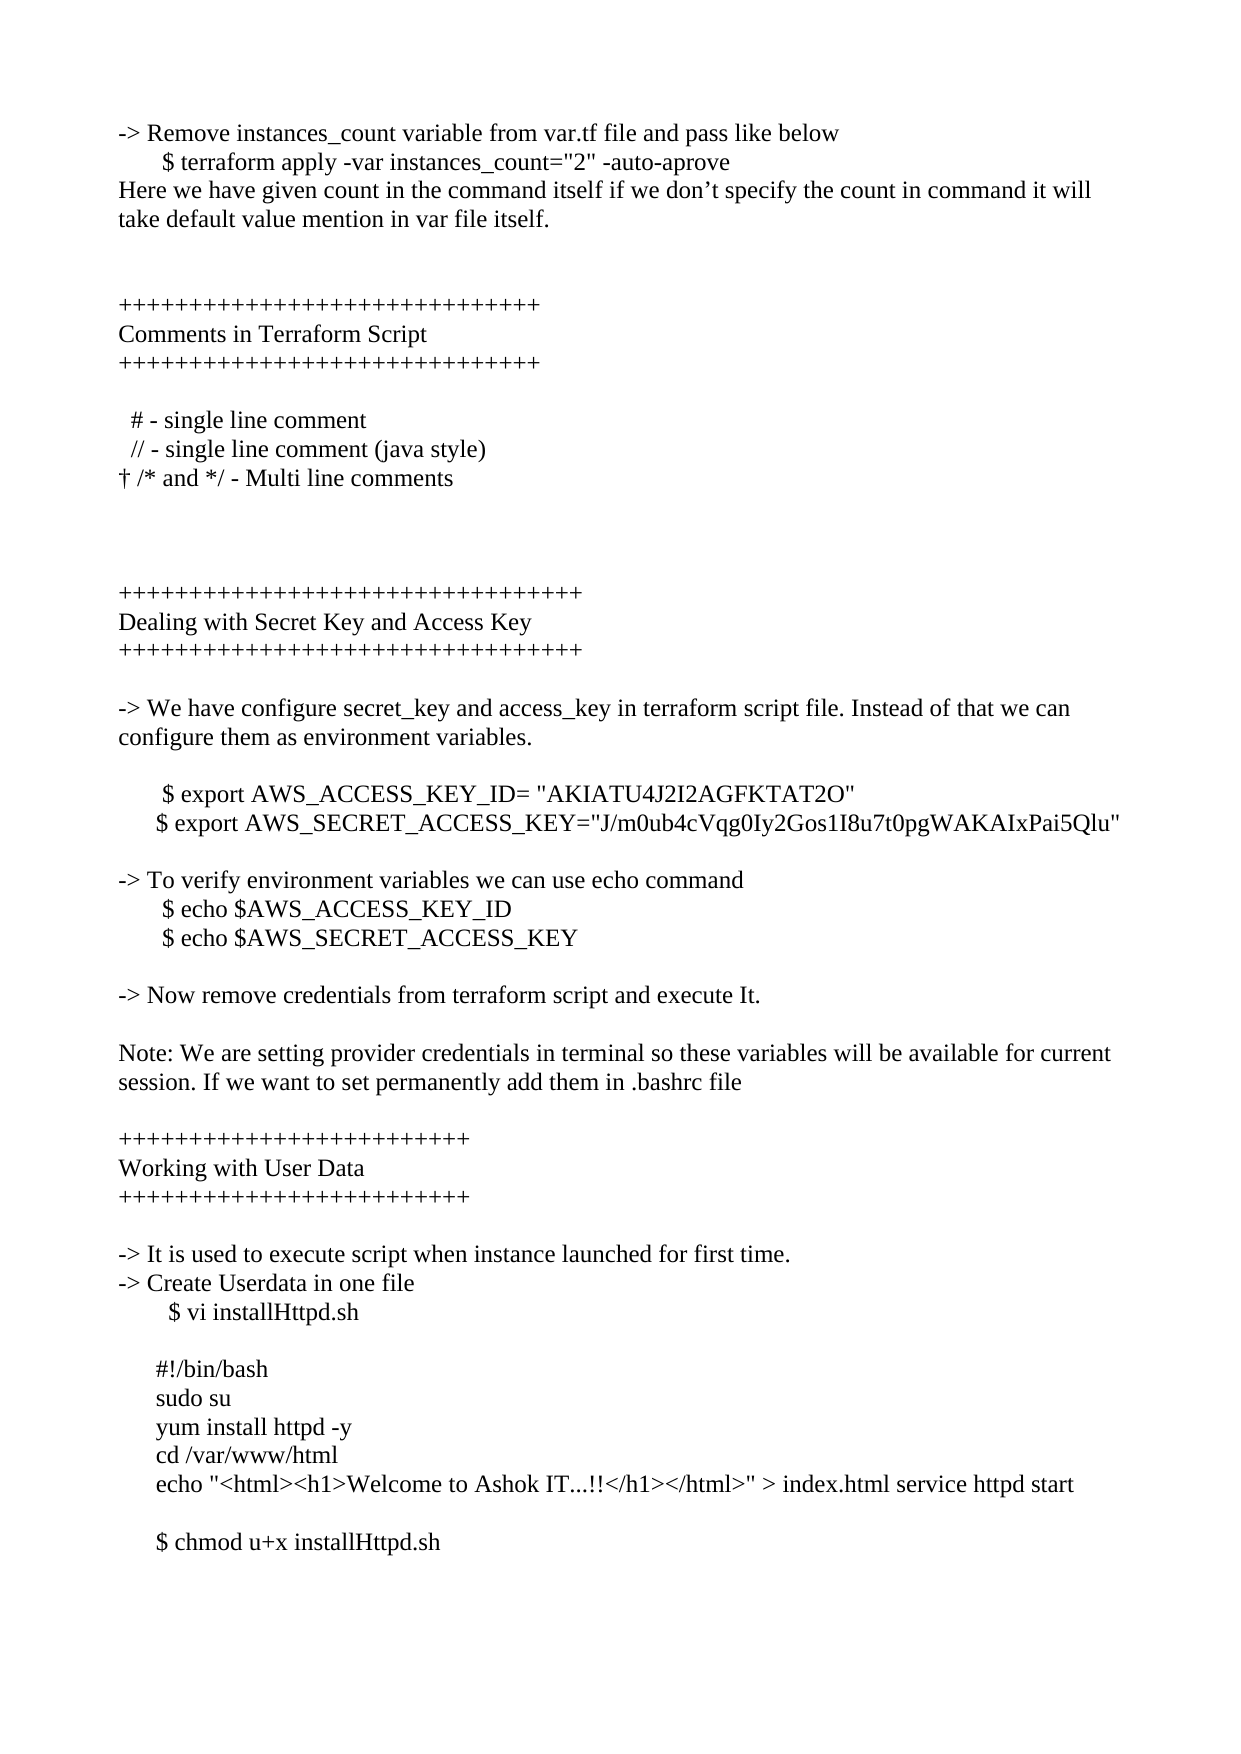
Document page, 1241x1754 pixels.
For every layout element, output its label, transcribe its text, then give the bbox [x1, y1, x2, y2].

text -> We have configure secret_key and access_key in terraform script file. Instead of that we can configure them as environment variables. [118, 693, 1122, 751]
text #!/bin/bash [118, 1354, 1122, 1383]
text $ export AWS_ACCESS_KEY_ID= "AKIATU4J2I2AGFKTAT2O" [118, 779, 1122, 808]
text Comments in Terraform Script [118, 319, 1122, 348]
text cd /var/www/html [118, 1441, 1122, 1469]
text # - single line comment [118, 406, 1122, 434]
text † /* and */ - Multi line comments [118, 463, 1122, 492]
text ++++++++++++++++++++++++++++++ [118, 348, 1122, 377]
text ++++++++++++++++++++++++++++++ [118, 291, 1122, 319]
text -> Create Userdata in one file [118, 1268, 1122, 1297]
text yum install httpd -y [118, 1412, 1122, 1441]
text // - single line comment (java style) [118, 434, 1122, 463]
text $ echo $AWS_ACCESS_KEY_ID [118, 894, 1122, 923]
text $ chmod u+x installHttpd.sh [118, 1527, 1122, 1556]
text sudo su [118, 1383, 1122, 1412]
text $ echo $AWS_SECRET_ACCESS_KEY [118, 923, 1122, 952]
text Working with User Data [118, 1153, 1122, 1182]
text -> It is used to execute script when instance launched for first time. [118, 1239, 1122, 1268]
text -> To verify environment variables we can use echo command [118, 866, 1122, 894]
text Here we have given count in the command itself if we don’t specify the count in command it will take default value mention in var file itself. [118, 176, 1122, 233]
text +++++++++++++++++++++++++++++++++ [118, 636, 1122, 664]
text $ vi installHttpd.sh [118, 1297, 1122, 1326]
text Note: We are setting provider credentials in terminal so these variables will be available for current session. If we want to set permanently add them in .bashrc file [118, 1038, 1122, 1096]
text $ export AWS_SECRET_ACCESS_KEY="J/m0ub4cVqg0Iy2Gos1I8u7t0pgWAKAIxPai5Qlu" [118, 808, 1122, 837]
text Dealing with Secret Key and Access Key [118, 607, 1122, 636]
text -> Remove instances_count variable from var.tf file and pass like below [118, 118, 1122, 147]
text +++++++++++++++++++++++++ [118, 1182, 1122, 1211]
text -> Now remove credentials from terraform script and execute It. [118, 981, 1122, 1009]
text echo "<html><h1>Welcome to Ashok IT...!!</h1></html>" > index.html service httpd start [118, 1469, 1122, 1498]
text +++++++++++++++++++++++++++++++++ [118, 578, 1122, 607]
text $ terraform apply -var instances_count="2" -auto-aprove [118, 147, 1122, 176]
text +++++++++++++++++++++++++ [118, 1124, 1122, 1153]
